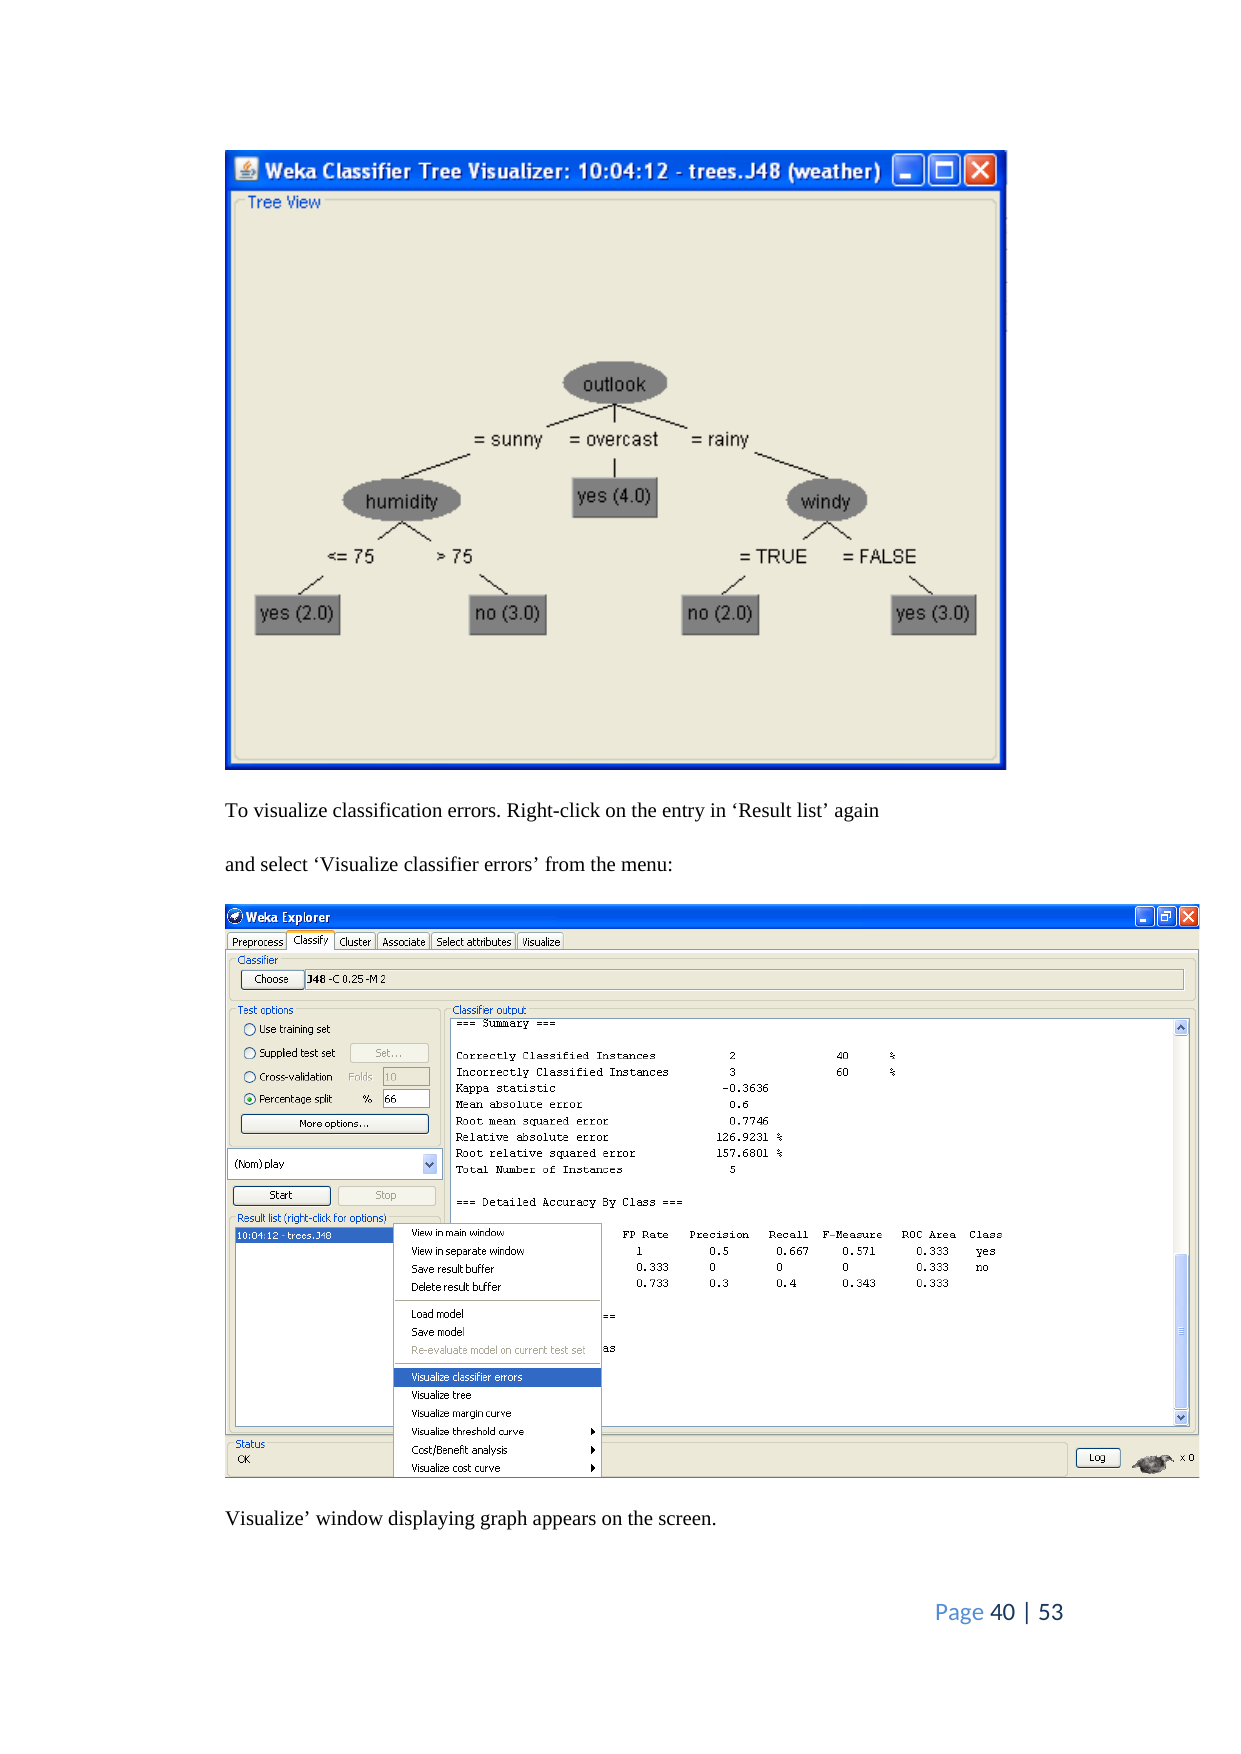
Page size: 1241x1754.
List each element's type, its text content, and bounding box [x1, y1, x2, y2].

text and select ‘Visualize classifier errors’ from the menu: [225, 852, 1090, 876]
picture [225, 150, 1008, 770]
picture [225, 904, 1200, 1478]
text To visualize classification errors. Right-click on the entry in ‘Result list’ again [225, 798, 1090, 822]
text Visualize’ window displaying graph appears on the screen. [225, 1506, 1090, 1530]
